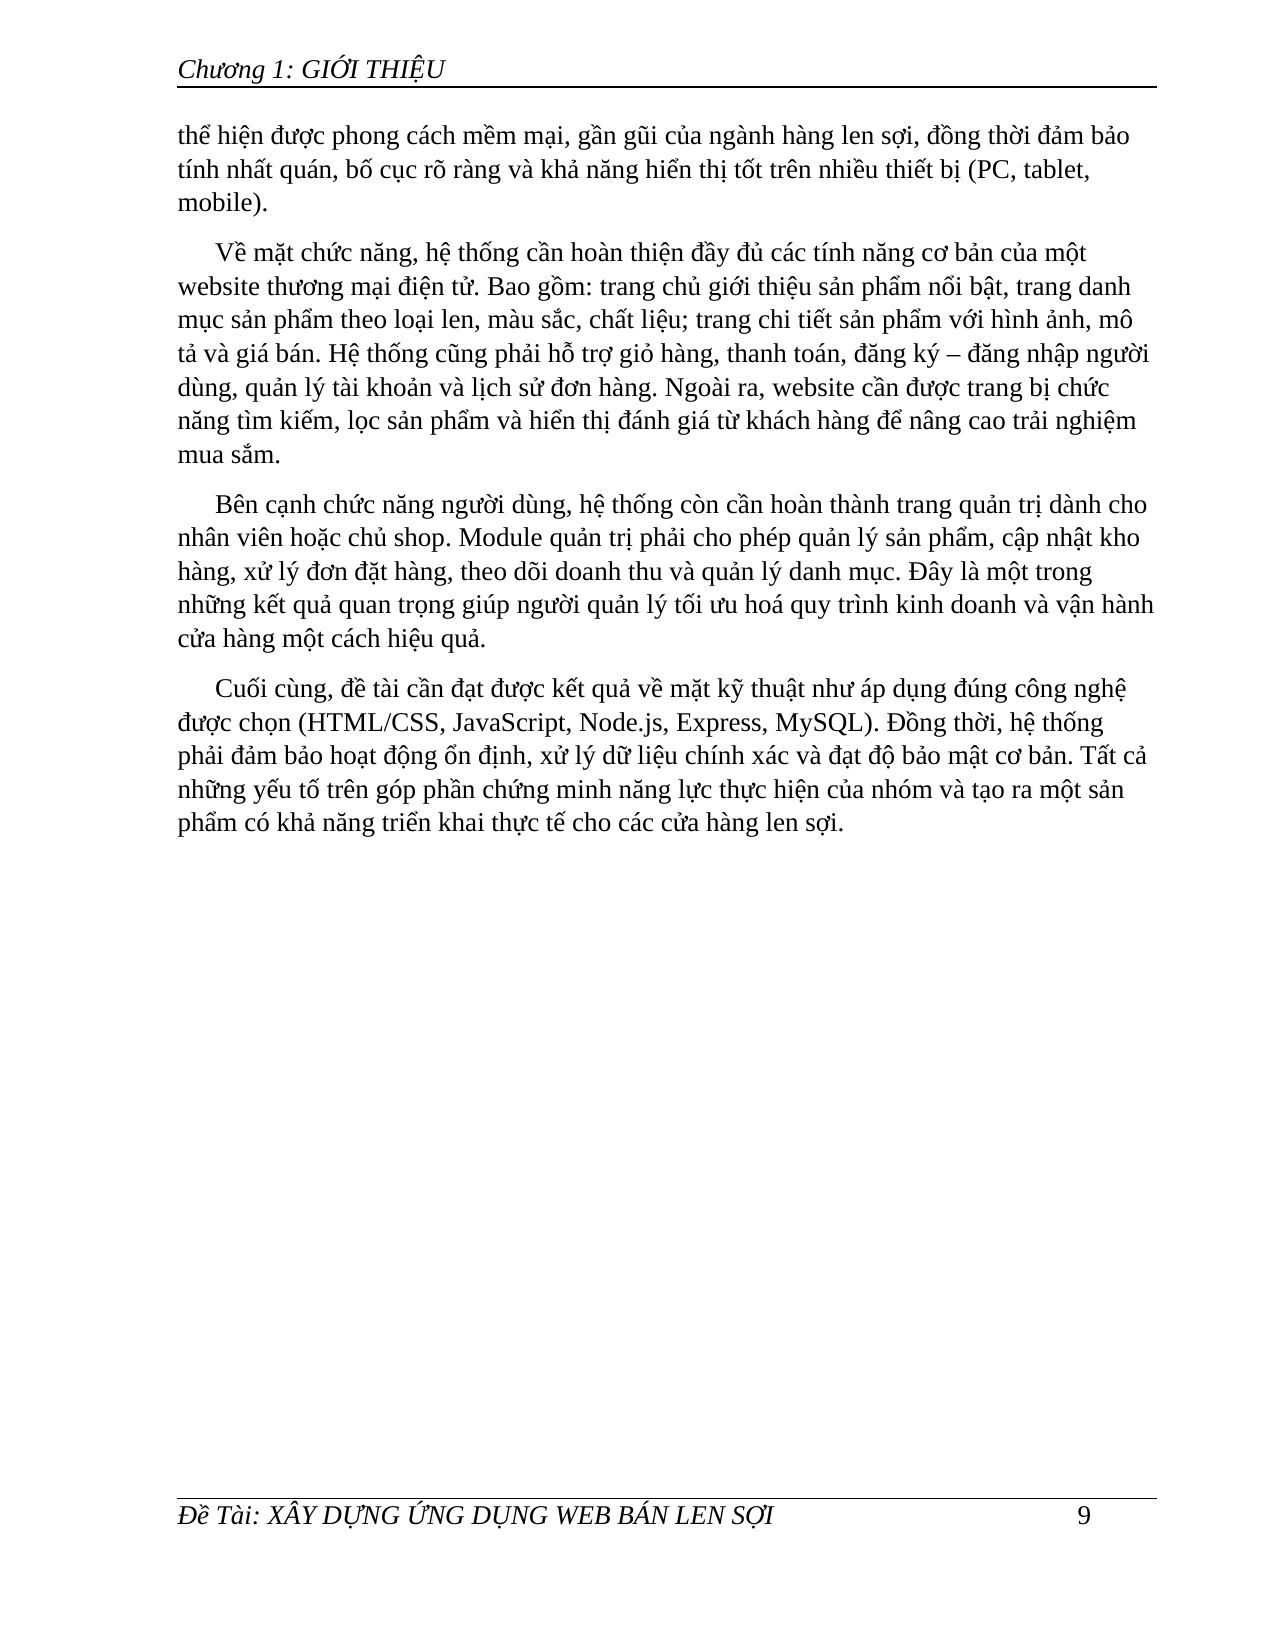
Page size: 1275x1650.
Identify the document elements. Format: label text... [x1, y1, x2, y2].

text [177, 119, 1157, 217]
text Cuối cùng, đề tài cần đạt được kết quả về mặt kỹ thuật như áp dụng đúng công nghệ được chọn (HTML/CSS, JavaScript, Node.js, Express, MySQL). Đồng thời, hệ thống phải đảm bảo hoạt động ổn định, xử lý dữ liệu chính xác và đạt độ bảo mật cơ bản. Tất cả những yếu tố trên góp phần chứng minh năng lực thực hiện của nhóm và tạo ra một sản phẩm có khả năng triển khai thực tế cho các cửa hàng len sợi. [177, 672, 1157, 838]
text Bên cạnh chức năng người dùng, hệ thống còn cần hoàn thành trang quản trị dành cho nhân viên hoặc chủ shop. Module quản trị phải cho phép quản lý sản phẩm, cập nhật kho hàng, xử lý đơn đặt hàng, theo dõi doanh thu và quản lý danh mục. Đây là một trong những kết quả quan trọng giúp người quản lý tối ưu hoá quy trình kinh doanh và vận hành cửa hàng một cách hiệu quả. [177, 488, 1157, 653]
text Về mặt chức năng, hệ thống cần hoàn thiện đầy đủ các tính năng cơ bản của một website thương mại điện tử. Bao gồm: trang chủ giới thiệu sản phẩm nổi bật, trang danh mục sản phẩm theo loại len, màu sắc, chất liệu; trang chi tiết sản phẩm với hình ảnh, mô tả và giá bán. Hệ thống cũng phải hỗ trợ giỏ hàng, thanh toán, đăng ký – đăng nhập người dùng, quản lý tài khoản và lịch sử đơn hàng. Ngoài ra, website cần được trang bị chức năng tìm kiếm, lọc sản phẩm và hiển thị đánh giá từ khách hàng để nâng cao trải nghiệm mua sắm. [177, 236, 1157, 469]
